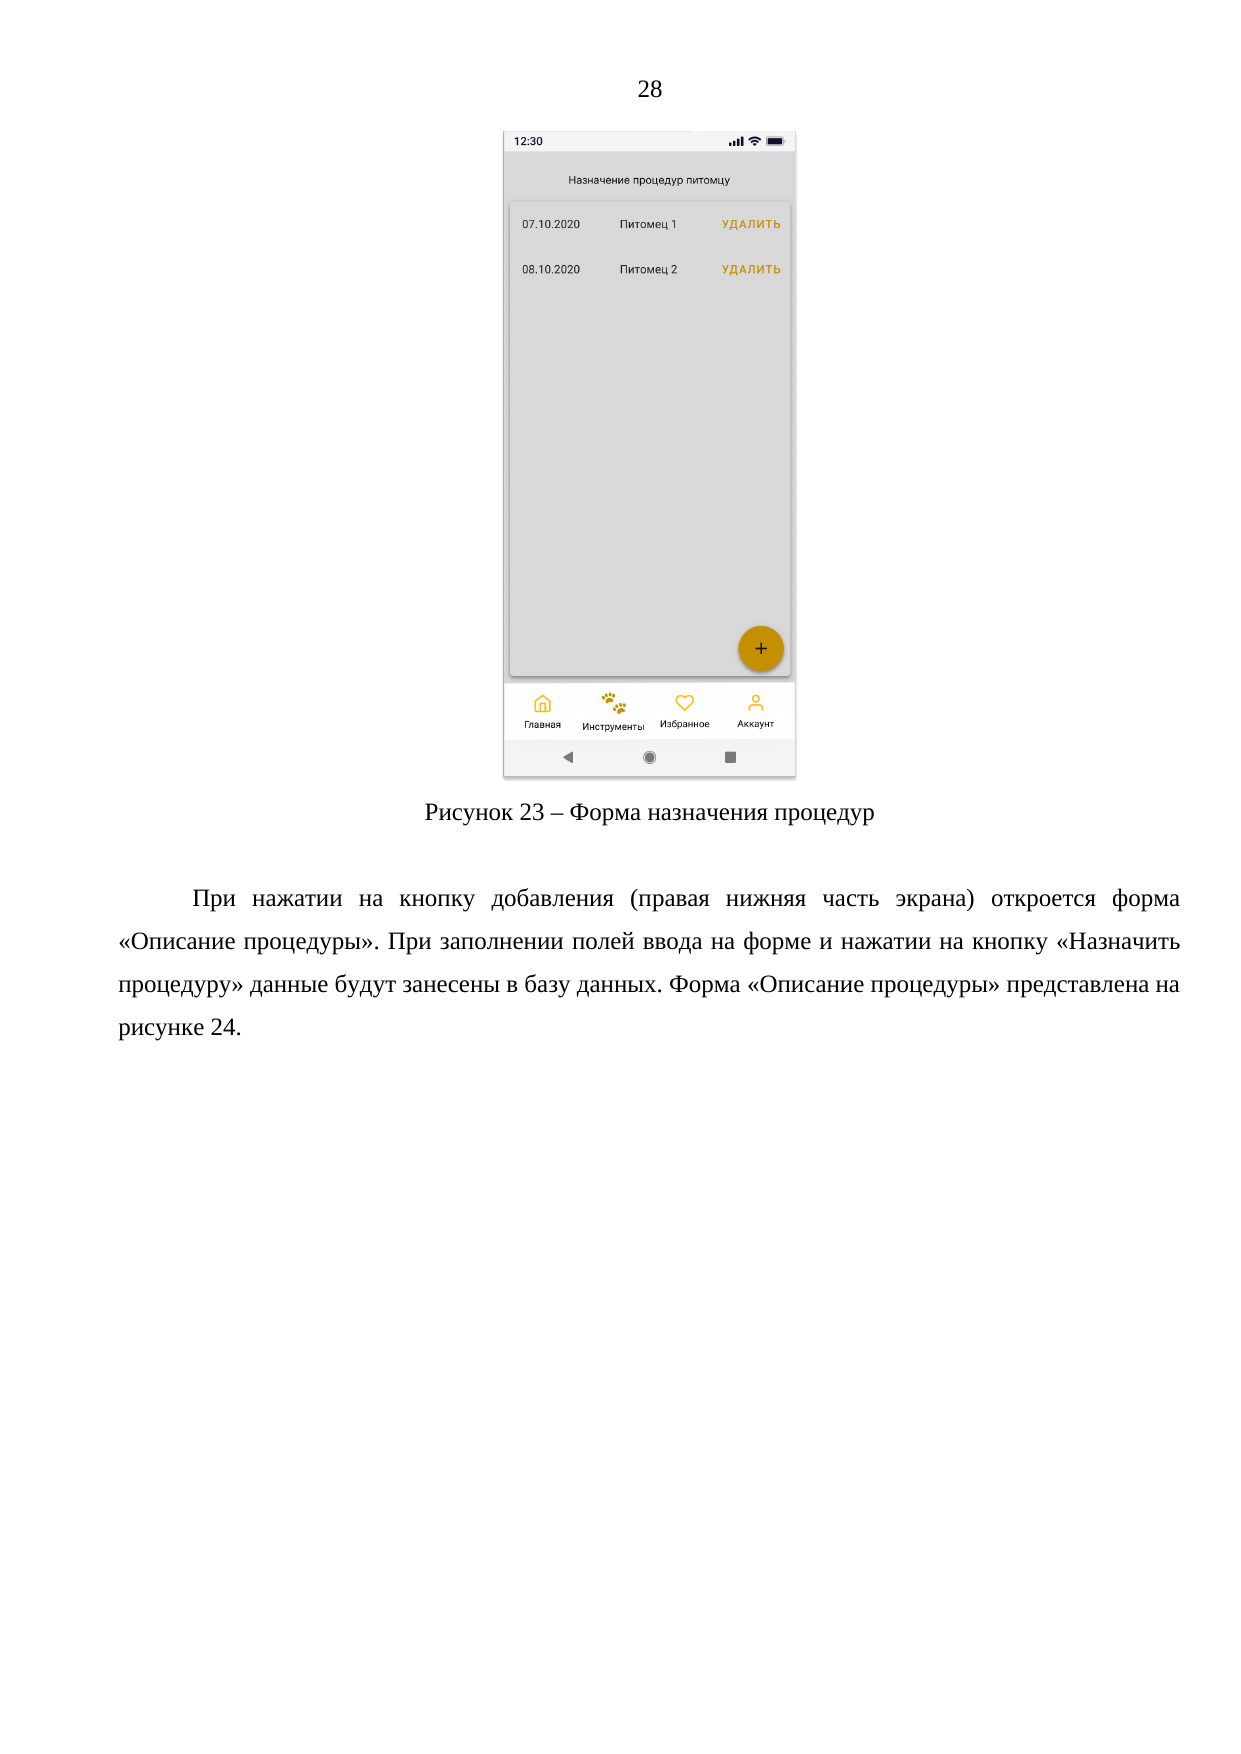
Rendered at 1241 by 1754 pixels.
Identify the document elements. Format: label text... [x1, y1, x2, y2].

text Рисунок 23 – Форма назначения процедур [118, 797, 1181, 826]
text При нажатии на кнопку добавления (правая нижняя часть экрана) откроется форма «Описание процедуры». При заполнении полей ввода на форме и нажатии на кнопку «Назначить процедуру» данные будут занесены в базу данных. Форма «Описание процедуры» представлена на рисунке 24. [118, 883, 1181, 1041]
picture [500, 131, 799, 783]
